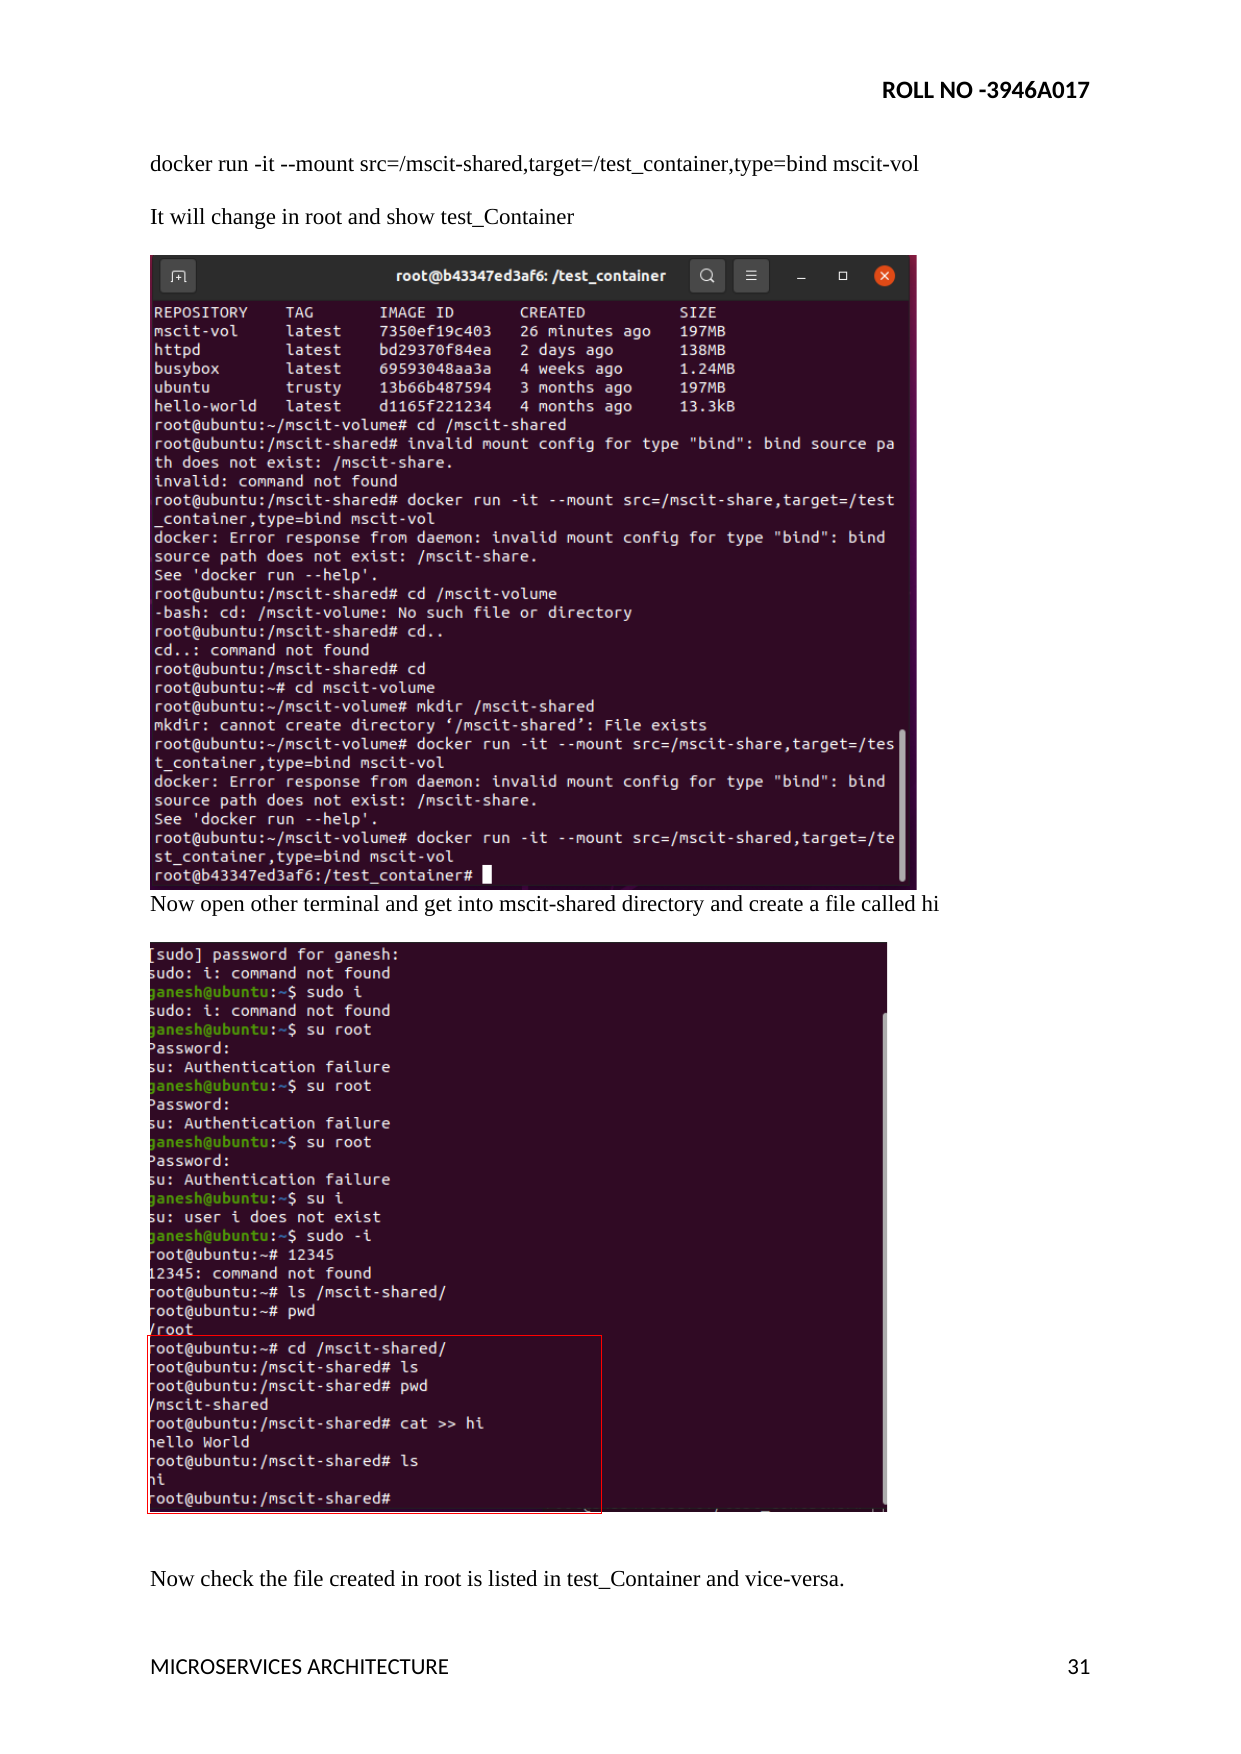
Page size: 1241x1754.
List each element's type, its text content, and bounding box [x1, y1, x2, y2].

picture [150, 942, 888, 1512]
text It will change in root and show test_Container [150, 203, 1090, 229]
text Now check the file created in root is listed in test_Container and vice-versa. [150, 1565, 1090, 1591]
picture [150, 1336, 601, 1512]
picture [150, 255, 917, 890]
text docker run -it --mount src=/mscit-shared,target=/test_container,type=bind mscit-vol [150, 150, 1090, 176]
text Now open other terminal and get into mscit-shared directory and create a file called hi [150, 890, 1090, 916]
